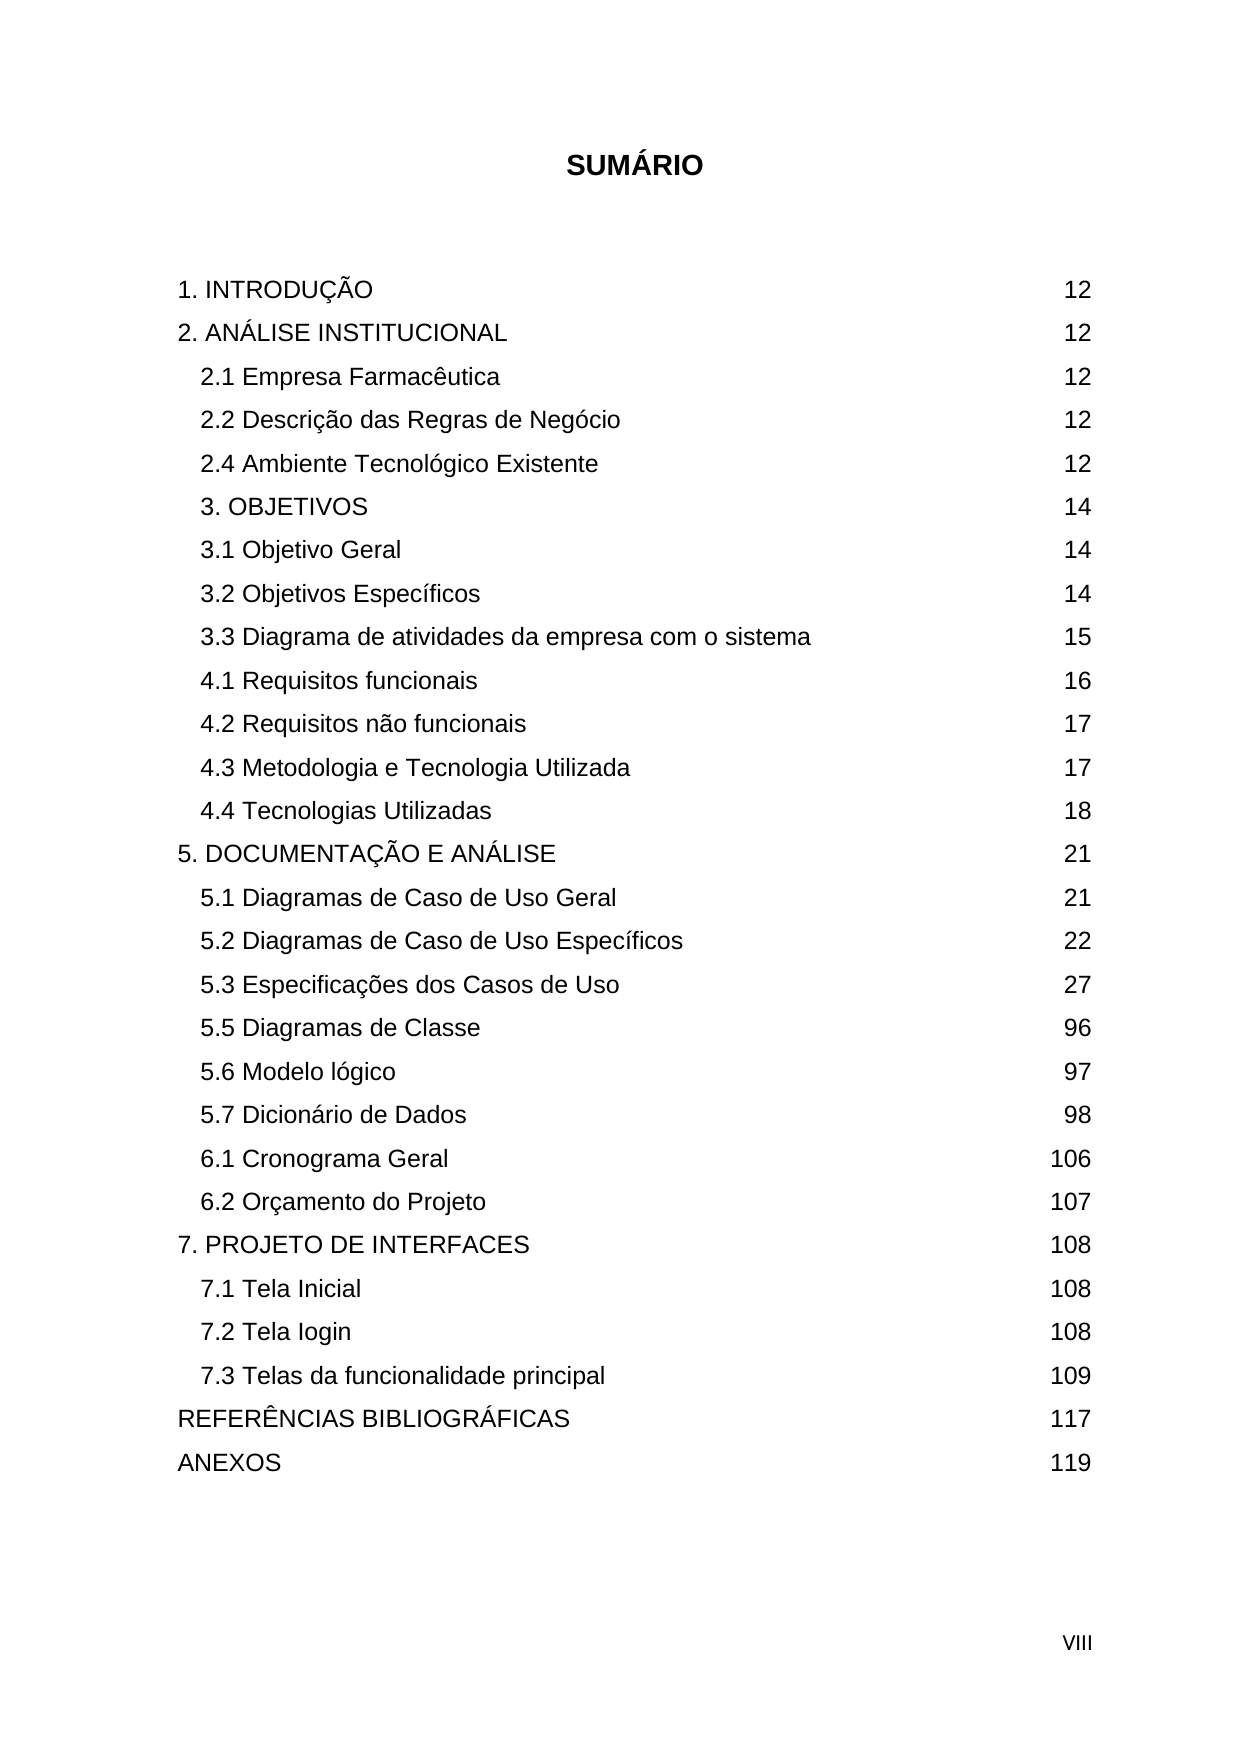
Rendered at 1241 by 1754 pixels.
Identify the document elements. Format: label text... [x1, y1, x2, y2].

text SUMÁRIO [177, 148, 1092, 181]
